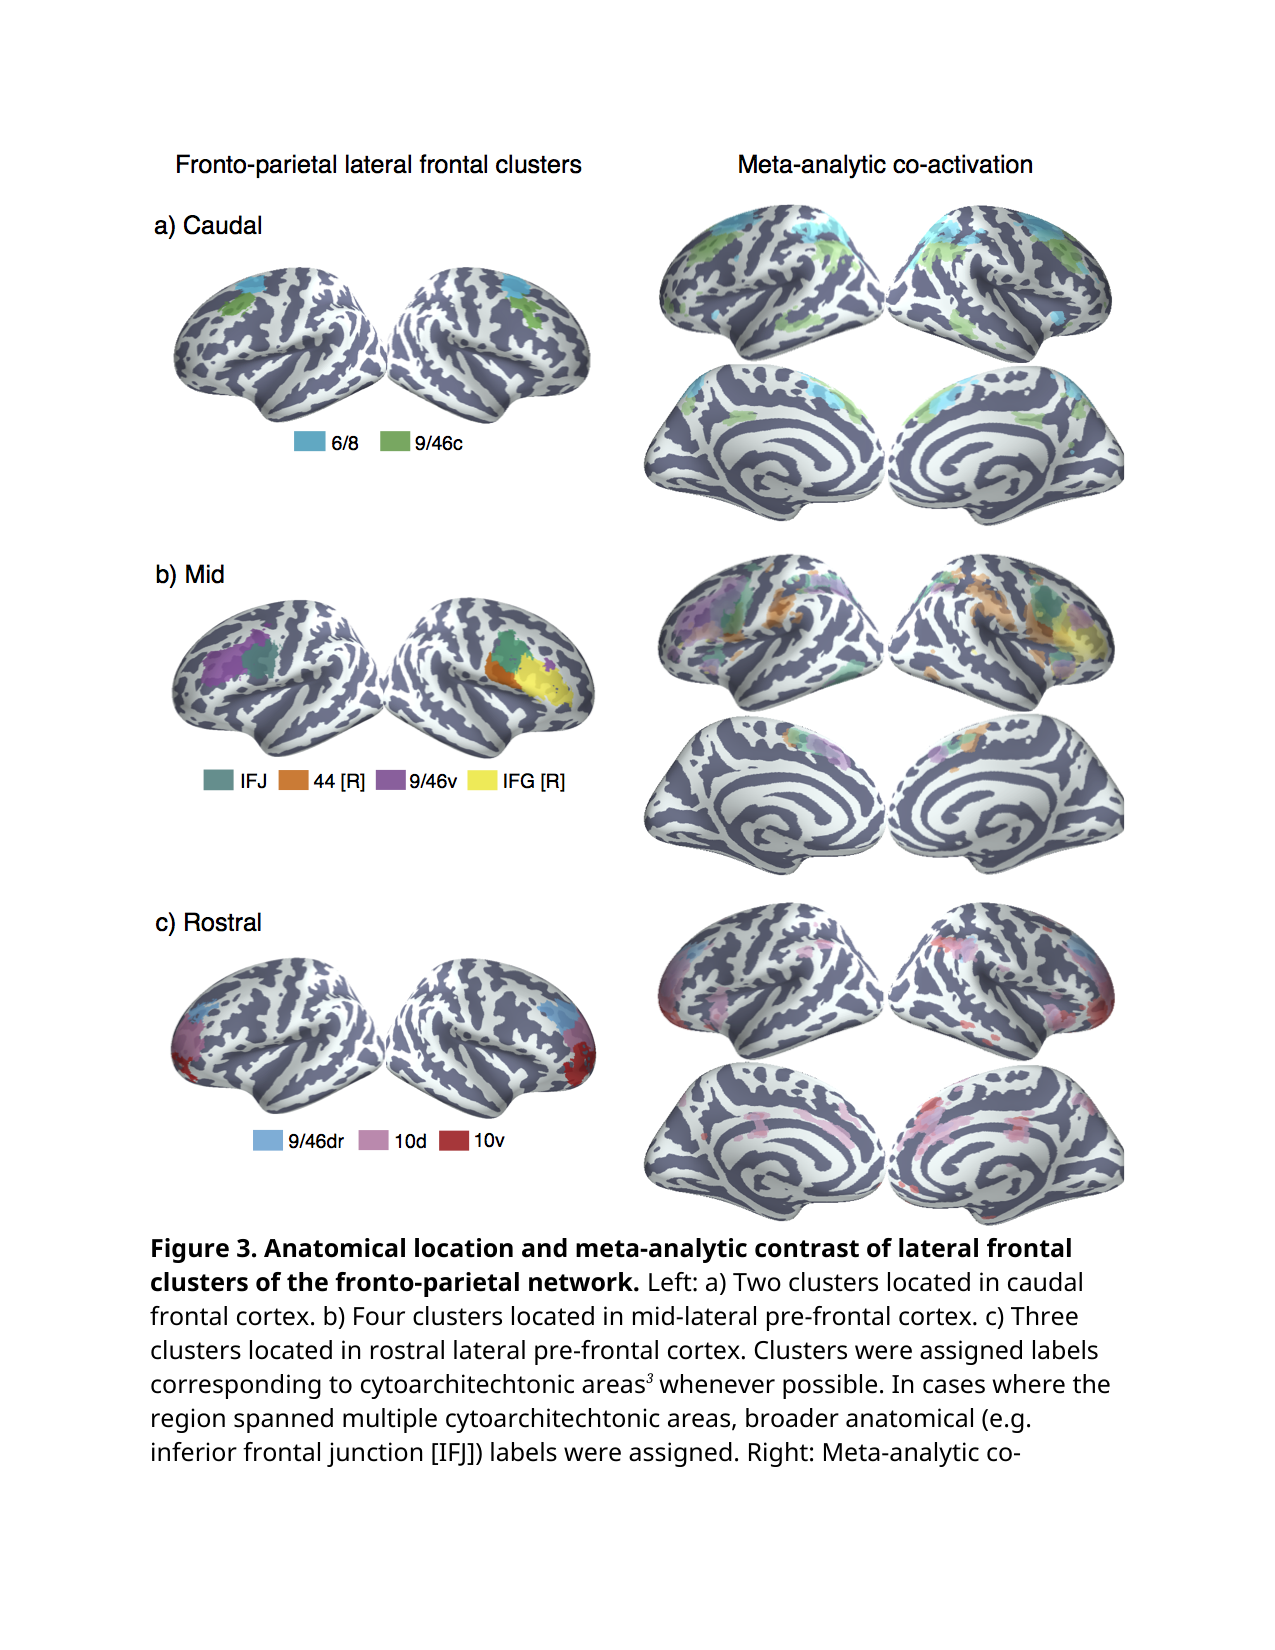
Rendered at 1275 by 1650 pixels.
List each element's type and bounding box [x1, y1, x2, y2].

picture [150, 150, 1125, 1231]
text [150, 1231, 1125, 1469]
